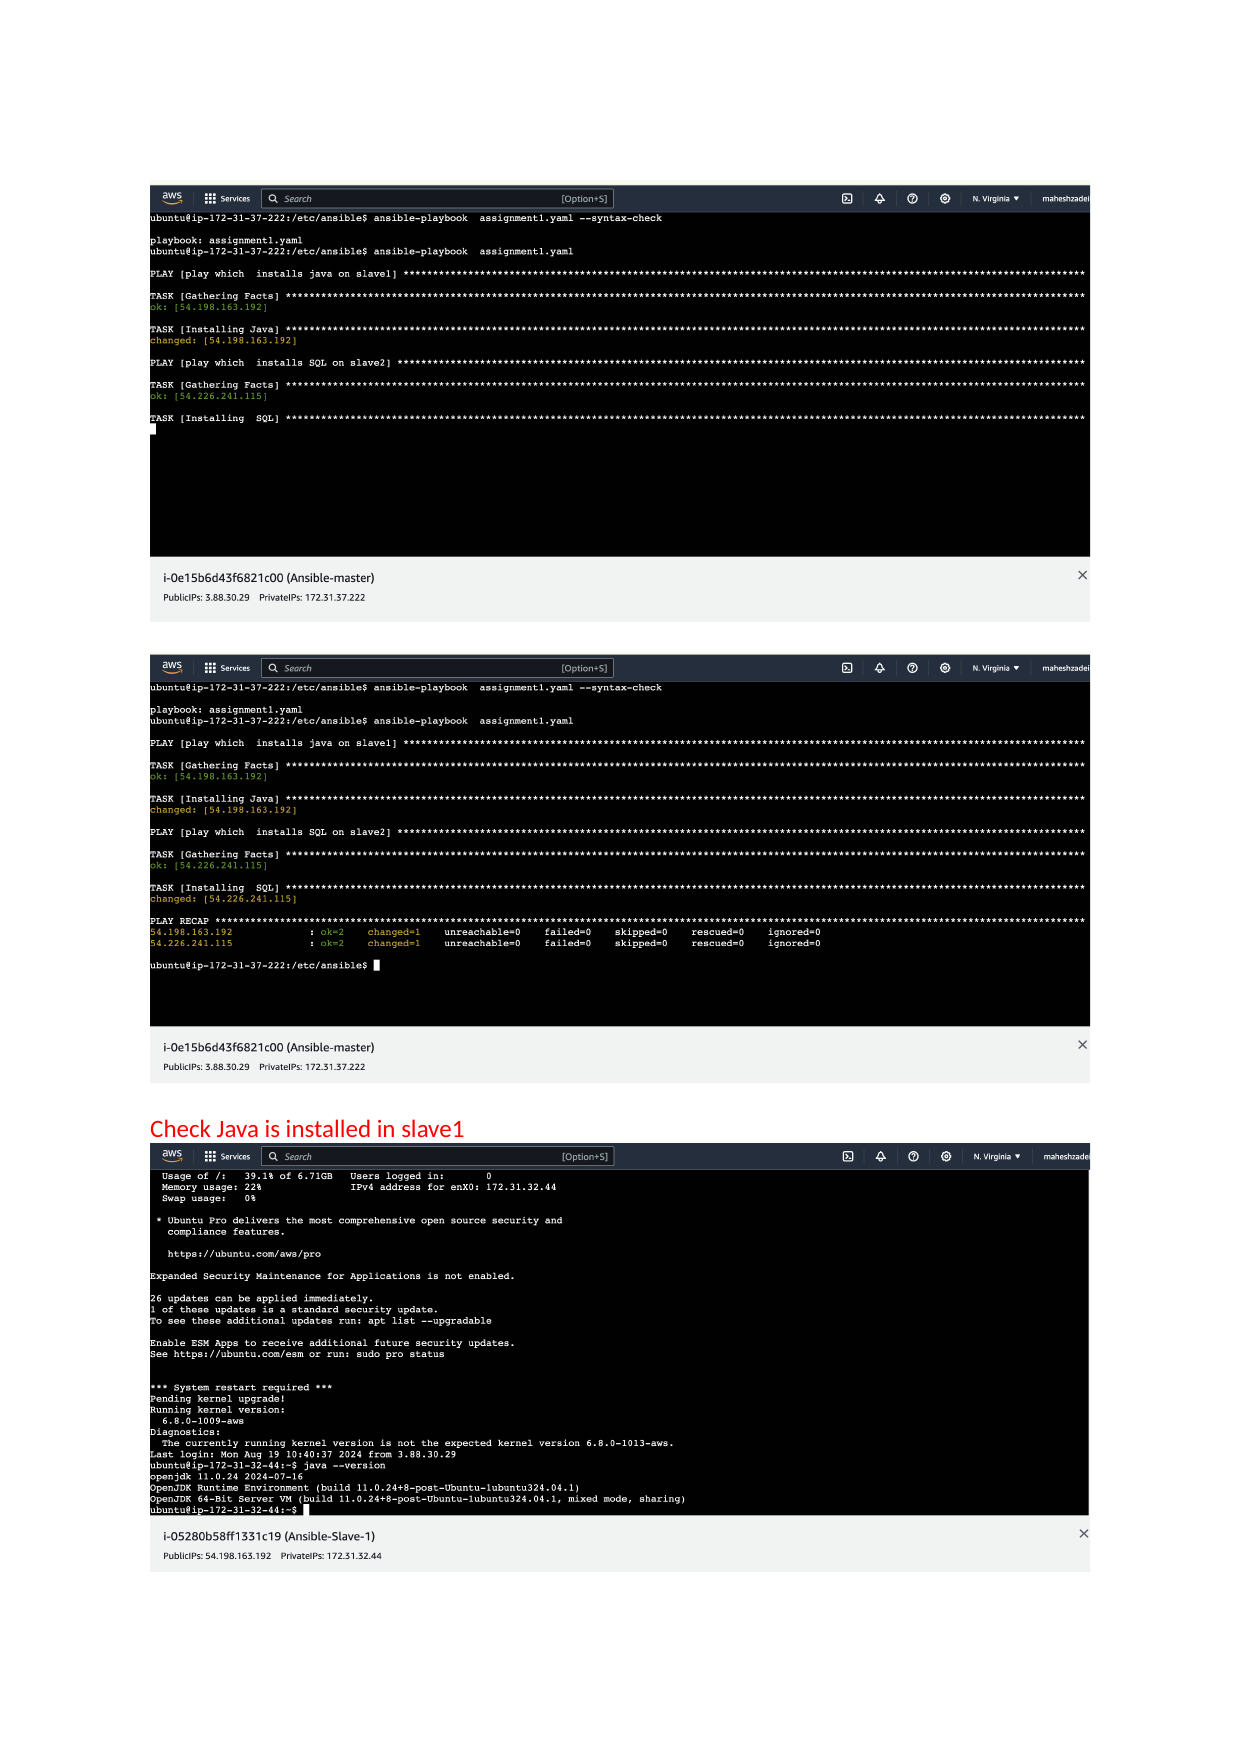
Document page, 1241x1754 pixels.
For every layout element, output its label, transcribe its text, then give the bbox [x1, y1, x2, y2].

picture [150, 1143, 1091, 1572]
picture [150, 652, 1091, 1083]
picture [150, 180, 1091, 622]
text Check Java is installed in slave1 [150, 1113, 1090, 1143]
